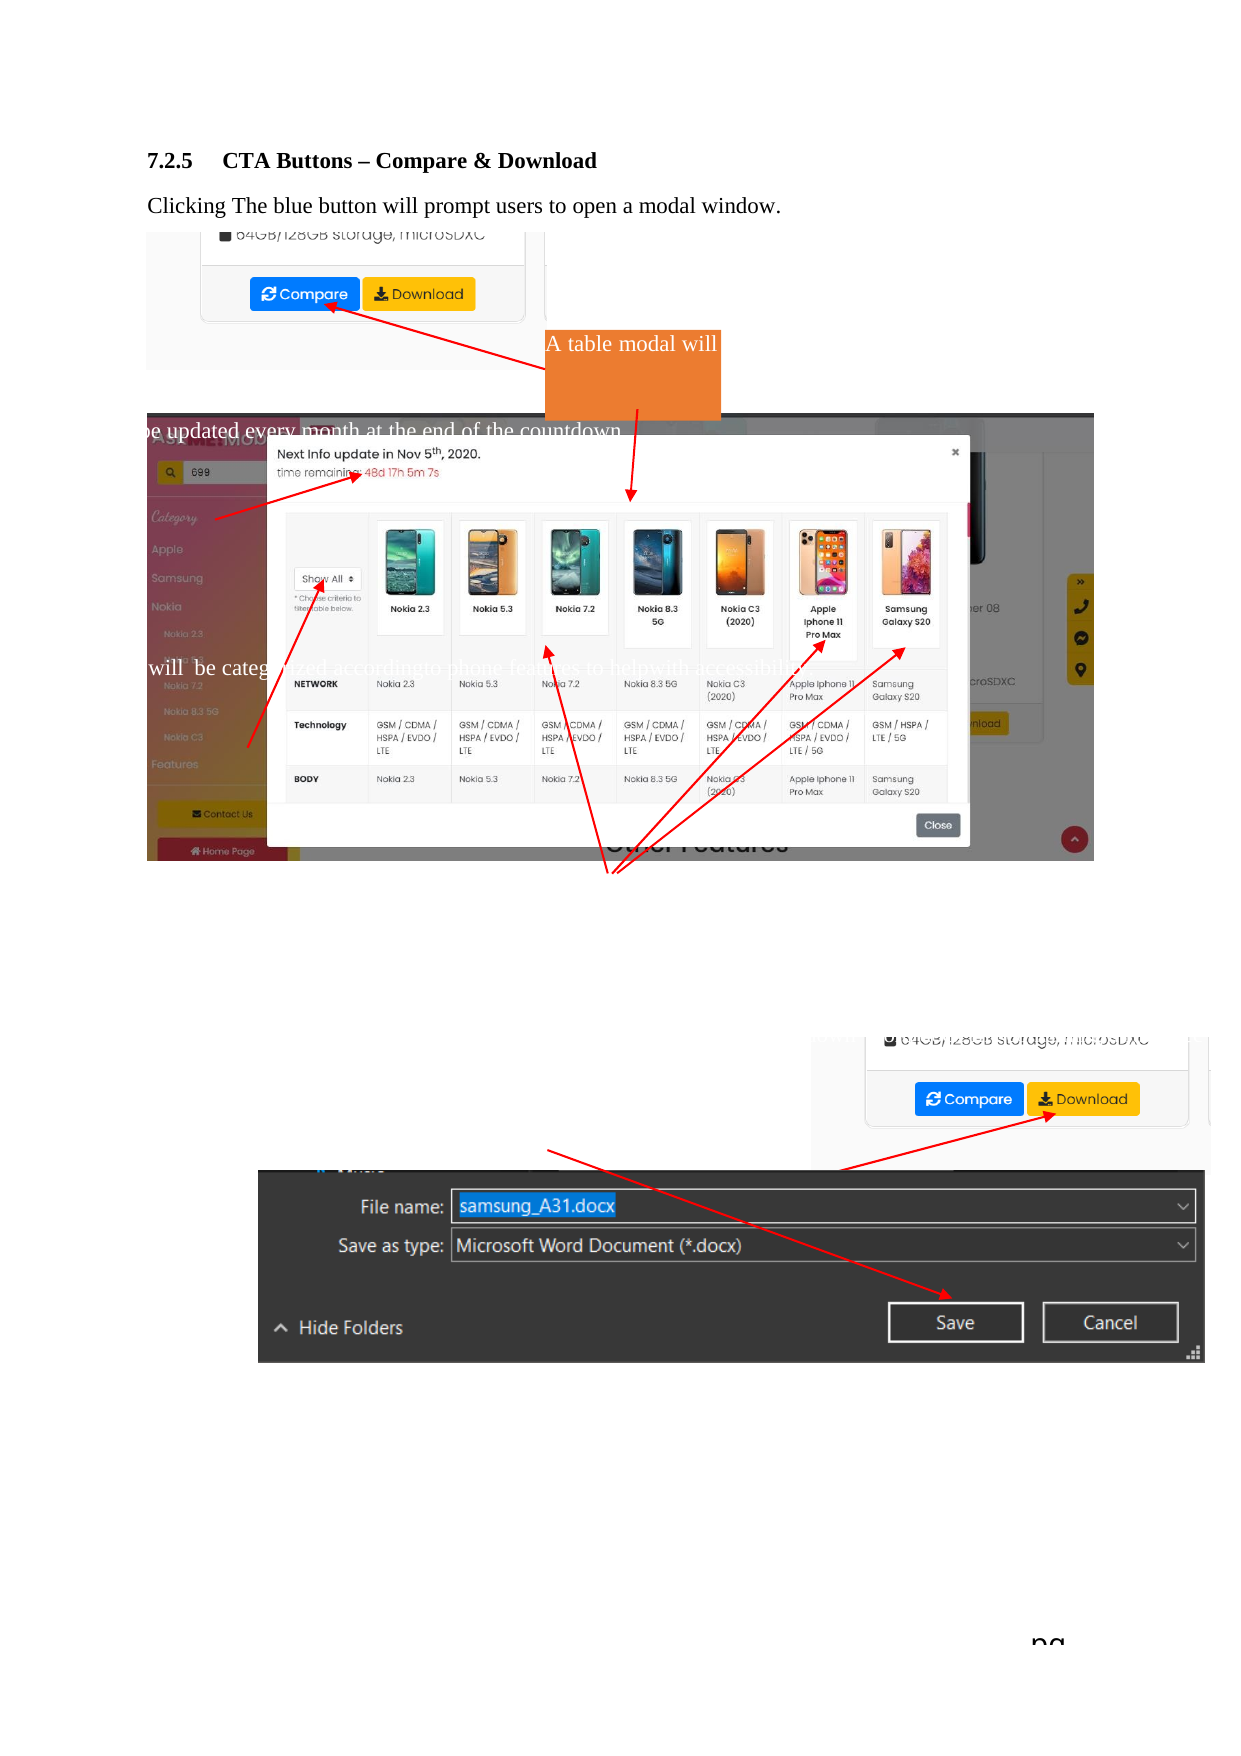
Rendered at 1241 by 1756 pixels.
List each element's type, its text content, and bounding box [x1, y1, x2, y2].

picture [258, 1037, 1211, 1363]
text Clicking The blue button will prompt users to open a modal window. [147, 192, 1240, 218]
picture [146, 232, 547, 370]
picture [147, 413, 1094, 861]
picture [793, 665, 798, 673]
subtitle CTA Buttons – Compare & Download [147, 147, 1240, 173]
